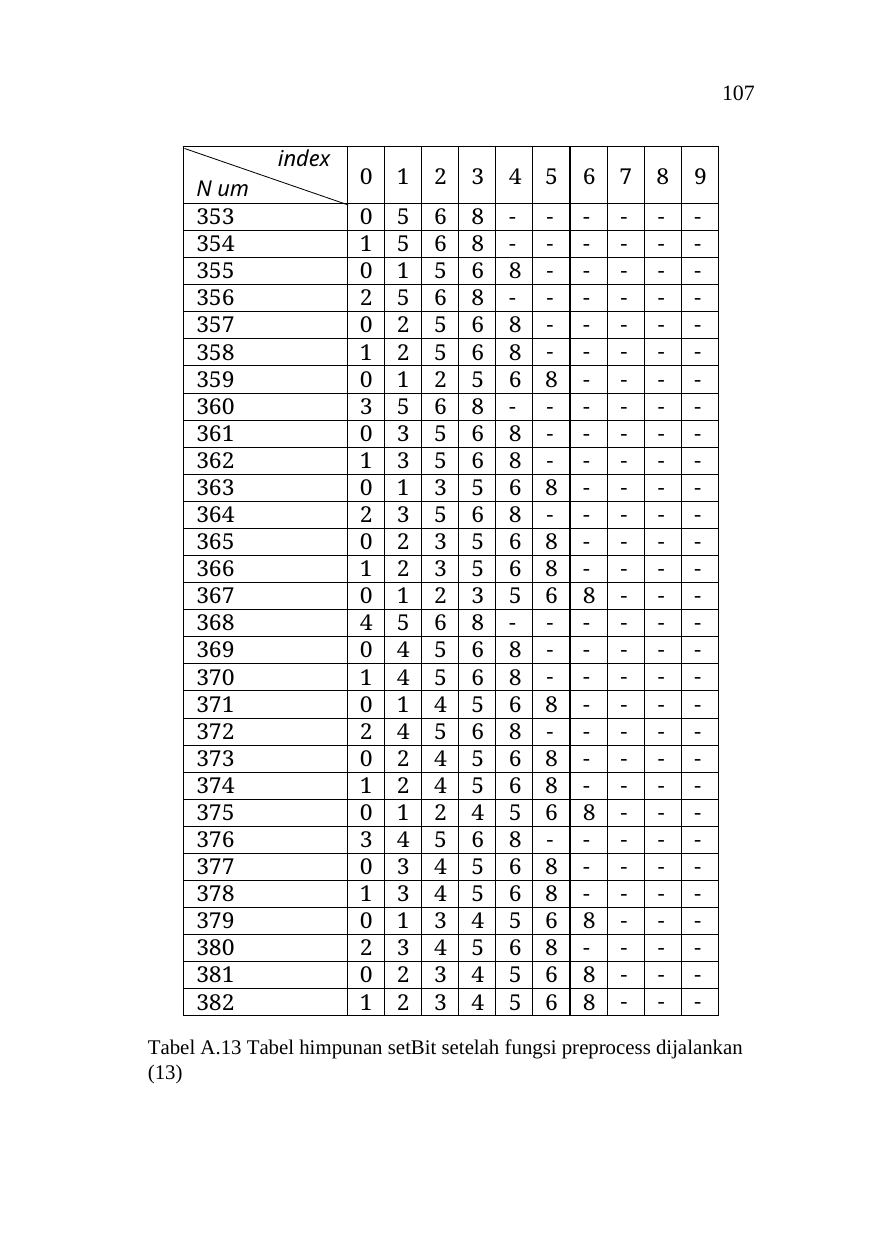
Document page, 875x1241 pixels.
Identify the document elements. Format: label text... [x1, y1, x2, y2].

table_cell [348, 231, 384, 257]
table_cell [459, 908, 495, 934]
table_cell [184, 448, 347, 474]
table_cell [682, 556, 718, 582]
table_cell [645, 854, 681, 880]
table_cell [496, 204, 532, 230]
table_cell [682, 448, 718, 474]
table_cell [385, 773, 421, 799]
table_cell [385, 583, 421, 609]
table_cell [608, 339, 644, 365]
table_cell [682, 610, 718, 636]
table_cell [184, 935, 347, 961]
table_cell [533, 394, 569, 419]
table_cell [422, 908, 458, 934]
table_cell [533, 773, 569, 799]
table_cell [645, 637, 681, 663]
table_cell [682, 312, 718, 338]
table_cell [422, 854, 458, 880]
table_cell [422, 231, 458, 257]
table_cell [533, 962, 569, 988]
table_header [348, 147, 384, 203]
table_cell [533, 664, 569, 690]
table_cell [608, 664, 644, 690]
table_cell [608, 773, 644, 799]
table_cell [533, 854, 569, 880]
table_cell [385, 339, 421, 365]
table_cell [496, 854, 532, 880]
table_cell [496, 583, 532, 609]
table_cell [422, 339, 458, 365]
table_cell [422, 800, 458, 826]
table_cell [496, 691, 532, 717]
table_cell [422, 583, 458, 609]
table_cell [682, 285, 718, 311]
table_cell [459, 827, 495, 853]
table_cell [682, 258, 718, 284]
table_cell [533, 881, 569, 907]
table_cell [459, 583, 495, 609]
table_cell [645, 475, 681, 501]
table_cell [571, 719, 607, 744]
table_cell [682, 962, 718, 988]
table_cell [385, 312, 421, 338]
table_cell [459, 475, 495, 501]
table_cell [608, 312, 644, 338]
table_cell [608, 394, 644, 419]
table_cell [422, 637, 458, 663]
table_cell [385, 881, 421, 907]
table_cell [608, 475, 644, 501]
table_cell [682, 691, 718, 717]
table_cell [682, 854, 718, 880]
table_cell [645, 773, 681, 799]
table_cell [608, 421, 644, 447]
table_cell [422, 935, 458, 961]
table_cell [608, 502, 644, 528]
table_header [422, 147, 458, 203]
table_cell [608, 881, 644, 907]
text Tabel A.13 Tabel himpunan setBit setelah fungsi preprocess dijalankan (13) [148, 1035, 768, 1084]
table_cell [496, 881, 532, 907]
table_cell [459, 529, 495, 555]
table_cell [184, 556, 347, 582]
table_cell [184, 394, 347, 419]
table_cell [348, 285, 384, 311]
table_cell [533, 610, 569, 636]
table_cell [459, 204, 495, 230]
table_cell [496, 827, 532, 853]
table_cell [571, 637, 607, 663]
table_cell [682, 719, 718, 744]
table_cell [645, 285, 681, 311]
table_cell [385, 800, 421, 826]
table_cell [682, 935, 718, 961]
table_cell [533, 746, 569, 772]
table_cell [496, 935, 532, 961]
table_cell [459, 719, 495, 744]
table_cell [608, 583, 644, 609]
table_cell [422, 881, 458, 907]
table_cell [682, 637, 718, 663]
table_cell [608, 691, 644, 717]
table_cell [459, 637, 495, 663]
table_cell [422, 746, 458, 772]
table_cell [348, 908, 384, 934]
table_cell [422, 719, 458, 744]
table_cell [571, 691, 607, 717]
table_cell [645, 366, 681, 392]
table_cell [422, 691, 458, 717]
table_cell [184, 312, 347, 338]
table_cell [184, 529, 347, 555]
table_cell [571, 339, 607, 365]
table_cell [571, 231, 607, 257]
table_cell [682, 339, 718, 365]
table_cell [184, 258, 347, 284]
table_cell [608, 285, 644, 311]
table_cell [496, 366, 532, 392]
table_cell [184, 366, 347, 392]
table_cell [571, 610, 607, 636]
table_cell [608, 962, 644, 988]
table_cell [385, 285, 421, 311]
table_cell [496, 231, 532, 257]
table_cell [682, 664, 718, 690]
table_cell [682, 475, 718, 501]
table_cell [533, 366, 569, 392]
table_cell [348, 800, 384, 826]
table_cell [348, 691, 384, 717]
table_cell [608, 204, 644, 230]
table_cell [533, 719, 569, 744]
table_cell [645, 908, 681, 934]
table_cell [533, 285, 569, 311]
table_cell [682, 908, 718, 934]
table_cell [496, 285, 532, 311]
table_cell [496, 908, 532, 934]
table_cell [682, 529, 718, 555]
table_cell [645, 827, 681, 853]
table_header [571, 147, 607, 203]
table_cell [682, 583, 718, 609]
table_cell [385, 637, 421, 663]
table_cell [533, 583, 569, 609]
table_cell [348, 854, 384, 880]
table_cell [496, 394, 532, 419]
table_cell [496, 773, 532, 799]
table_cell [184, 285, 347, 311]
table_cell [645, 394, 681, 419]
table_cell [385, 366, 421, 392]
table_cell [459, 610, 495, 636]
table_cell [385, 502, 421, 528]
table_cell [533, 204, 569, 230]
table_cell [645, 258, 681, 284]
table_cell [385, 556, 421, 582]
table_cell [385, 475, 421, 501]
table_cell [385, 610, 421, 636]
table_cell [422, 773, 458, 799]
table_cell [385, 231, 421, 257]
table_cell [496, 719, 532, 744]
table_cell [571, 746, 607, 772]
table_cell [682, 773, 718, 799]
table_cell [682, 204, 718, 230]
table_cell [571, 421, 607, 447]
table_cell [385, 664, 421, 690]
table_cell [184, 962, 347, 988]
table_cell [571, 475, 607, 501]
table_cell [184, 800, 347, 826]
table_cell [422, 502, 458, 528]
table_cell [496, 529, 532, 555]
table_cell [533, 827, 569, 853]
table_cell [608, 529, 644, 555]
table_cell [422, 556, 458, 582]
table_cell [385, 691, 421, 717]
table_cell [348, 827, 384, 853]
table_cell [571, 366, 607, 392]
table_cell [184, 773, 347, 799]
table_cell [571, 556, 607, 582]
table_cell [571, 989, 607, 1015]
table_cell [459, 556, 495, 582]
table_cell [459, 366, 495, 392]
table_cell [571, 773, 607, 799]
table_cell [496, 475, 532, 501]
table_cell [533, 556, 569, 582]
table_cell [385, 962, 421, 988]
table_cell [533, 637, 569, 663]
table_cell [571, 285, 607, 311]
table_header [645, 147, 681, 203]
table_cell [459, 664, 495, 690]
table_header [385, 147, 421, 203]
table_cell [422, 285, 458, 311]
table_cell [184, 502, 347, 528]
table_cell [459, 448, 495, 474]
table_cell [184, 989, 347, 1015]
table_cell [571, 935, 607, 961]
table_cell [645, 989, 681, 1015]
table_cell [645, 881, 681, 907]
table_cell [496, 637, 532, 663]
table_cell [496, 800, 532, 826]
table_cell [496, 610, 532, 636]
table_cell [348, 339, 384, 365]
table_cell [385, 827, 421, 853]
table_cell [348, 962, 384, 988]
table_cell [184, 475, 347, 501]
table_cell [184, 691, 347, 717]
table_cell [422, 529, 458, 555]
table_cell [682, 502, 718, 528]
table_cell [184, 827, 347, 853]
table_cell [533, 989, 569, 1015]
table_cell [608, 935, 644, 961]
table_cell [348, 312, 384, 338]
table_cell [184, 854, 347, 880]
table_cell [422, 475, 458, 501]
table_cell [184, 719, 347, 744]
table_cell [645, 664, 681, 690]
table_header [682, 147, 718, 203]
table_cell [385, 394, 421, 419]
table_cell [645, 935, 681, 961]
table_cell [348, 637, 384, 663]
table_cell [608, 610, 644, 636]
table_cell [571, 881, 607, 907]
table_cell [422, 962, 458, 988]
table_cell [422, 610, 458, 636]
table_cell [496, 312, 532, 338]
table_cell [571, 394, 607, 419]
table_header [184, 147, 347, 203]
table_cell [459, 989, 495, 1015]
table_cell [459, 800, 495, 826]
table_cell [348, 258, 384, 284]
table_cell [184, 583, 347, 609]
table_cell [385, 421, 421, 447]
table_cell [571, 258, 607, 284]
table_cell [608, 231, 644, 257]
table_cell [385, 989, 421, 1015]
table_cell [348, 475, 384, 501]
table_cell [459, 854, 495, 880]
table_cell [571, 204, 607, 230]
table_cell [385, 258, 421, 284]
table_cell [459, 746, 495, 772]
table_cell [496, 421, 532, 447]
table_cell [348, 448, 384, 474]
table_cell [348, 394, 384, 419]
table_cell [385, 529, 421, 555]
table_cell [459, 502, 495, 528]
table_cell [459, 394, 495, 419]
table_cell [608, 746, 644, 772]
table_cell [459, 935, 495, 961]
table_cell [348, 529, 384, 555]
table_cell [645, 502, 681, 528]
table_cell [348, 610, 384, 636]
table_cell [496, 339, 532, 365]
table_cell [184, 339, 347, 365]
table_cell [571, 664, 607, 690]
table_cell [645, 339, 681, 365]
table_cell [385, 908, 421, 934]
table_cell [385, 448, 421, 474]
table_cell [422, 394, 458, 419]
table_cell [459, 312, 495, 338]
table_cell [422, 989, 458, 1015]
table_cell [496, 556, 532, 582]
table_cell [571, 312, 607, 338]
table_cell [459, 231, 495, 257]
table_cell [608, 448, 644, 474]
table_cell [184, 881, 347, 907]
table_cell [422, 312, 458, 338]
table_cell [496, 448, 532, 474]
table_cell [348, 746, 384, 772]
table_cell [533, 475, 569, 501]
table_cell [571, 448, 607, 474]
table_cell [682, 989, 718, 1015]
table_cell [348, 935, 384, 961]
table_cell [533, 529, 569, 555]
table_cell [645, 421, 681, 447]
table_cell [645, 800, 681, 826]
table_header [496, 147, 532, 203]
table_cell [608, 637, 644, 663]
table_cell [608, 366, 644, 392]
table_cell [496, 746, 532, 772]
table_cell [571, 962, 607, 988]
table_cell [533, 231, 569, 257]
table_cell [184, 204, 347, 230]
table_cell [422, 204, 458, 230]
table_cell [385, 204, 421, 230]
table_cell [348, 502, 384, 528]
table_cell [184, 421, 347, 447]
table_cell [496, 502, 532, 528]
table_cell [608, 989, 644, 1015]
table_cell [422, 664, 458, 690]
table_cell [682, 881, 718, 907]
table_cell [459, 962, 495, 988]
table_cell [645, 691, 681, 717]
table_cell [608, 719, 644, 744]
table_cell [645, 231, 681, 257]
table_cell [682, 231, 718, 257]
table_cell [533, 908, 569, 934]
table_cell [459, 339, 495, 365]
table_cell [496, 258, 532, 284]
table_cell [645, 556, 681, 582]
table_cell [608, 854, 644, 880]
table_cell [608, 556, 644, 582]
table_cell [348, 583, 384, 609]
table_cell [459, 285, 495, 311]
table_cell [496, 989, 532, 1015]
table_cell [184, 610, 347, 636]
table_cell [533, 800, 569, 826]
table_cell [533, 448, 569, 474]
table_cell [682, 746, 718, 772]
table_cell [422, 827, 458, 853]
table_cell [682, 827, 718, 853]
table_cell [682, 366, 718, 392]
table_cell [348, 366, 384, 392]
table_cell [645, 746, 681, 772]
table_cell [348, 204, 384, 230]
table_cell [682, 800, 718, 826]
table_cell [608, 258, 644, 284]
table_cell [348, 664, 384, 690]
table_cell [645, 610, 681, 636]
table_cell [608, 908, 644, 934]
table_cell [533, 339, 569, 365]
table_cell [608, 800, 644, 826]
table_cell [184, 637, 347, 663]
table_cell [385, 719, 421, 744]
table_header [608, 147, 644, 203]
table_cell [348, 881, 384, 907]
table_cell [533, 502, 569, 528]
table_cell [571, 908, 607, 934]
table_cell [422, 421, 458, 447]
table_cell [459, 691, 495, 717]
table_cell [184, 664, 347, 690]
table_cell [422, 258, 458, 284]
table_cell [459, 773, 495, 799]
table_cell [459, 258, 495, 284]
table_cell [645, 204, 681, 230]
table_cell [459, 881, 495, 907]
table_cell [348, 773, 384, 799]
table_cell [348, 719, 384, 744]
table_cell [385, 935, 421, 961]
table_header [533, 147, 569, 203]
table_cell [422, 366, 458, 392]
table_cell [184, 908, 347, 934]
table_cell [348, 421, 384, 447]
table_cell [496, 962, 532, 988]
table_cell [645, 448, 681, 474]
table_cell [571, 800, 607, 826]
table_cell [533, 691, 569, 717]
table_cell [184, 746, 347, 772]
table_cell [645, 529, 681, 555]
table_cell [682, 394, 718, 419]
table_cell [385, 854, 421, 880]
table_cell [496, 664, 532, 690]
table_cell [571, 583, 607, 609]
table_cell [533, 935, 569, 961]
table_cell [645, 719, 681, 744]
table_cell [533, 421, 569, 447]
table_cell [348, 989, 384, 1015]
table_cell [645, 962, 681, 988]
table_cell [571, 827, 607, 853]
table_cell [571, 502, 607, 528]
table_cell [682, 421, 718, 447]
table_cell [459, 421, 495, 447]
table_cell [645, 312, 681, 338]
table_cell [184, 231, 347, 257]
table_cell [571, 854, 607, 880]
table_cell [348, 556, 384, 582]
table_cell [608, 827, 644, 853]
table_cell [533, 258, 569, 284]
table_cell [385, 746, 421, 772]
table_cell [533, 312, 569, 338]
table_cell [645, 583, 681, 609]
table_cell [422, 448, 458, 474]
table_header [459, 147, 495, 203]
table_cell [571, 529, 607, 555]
